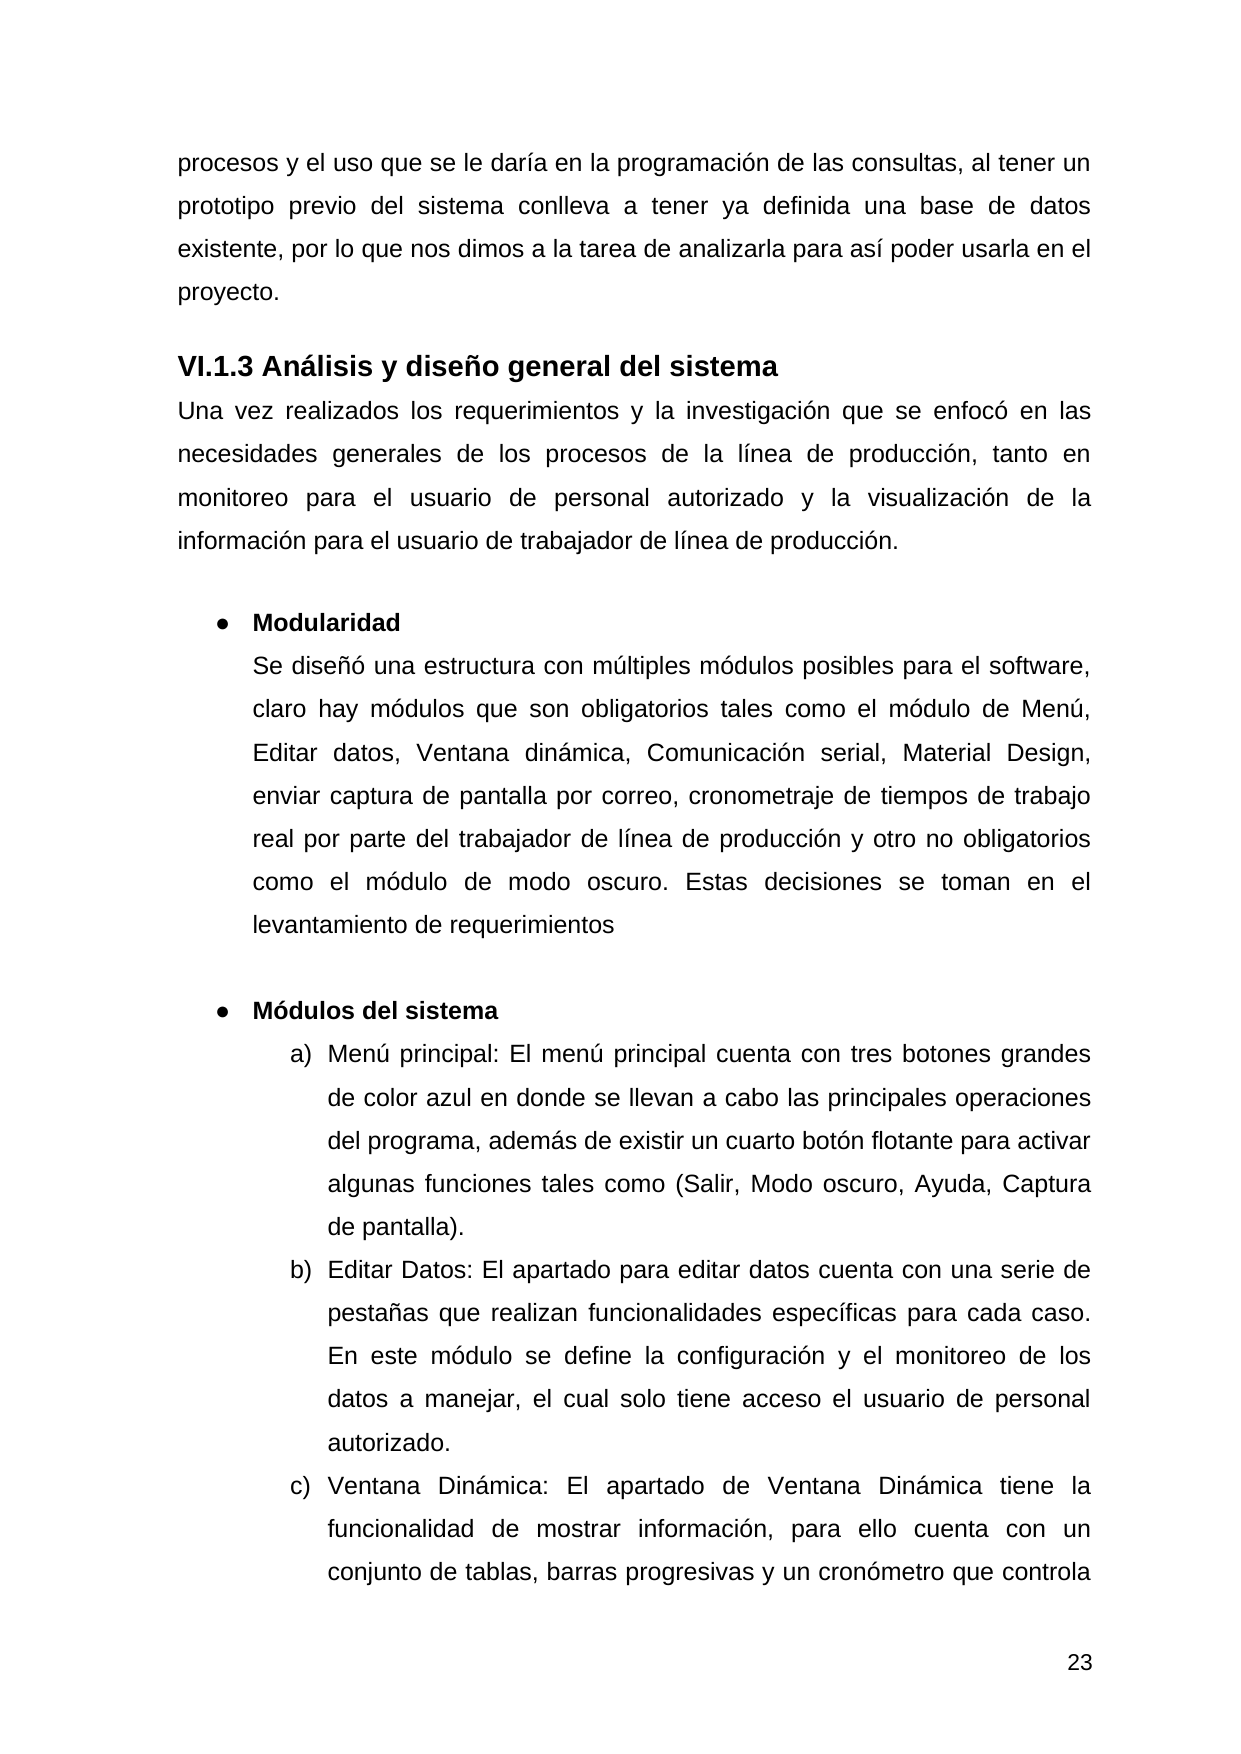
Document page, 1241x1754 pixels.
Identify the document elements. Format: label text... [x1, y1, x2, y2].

list Menú principal: El menú principal cuenta con tres botones grandes de color azul en donde se llevan a cabo las principales operaciones del programa, además de existir un cuarto botón flotante para activar algunas funciones tales como (Salir, Modo oscuro, Ayuda, Captura de pantalla). [290, 1039, 1092, 1241]
text Una vez realizados los requerimientos y la investigación que se enfocó en las necesidades generales de los procesos de la línea de producción, tanto en monitoreo para el usuario de personal autorizado y la visualización de la información para el usuario de trabajador de línea de producción. [177, 396, 1092, 554]
list Editar Datos: El apartado para editar datos cuenta con una serie de pestañas que realizan funcionalidades específicas para cada caso. En este módulo se define la configuración y el monitoreo de los datos a manejar, el cual solo tiene acceso el usuario de personal autorizado. [290, 1255, 1092, 1456]
text Se diseñó una estructura con múltiples módulos posibles para el software, claro hay módulos que son obligatorios tales como el módulo de Menú, Editar datos, Ventana dinámica, Comunicación serial, Material Design, enviar captura de pantalla por correo, cronometraje de tiempos de trabajo real por parte del trabajador de línea de producción y otro no obligatorios como el módulo de modo oscuro. Estas decisiones se toman en el levantamiento de requerimientos [252, 651, 1092, 939]
list Módulos del sistema [215, 996, 1092, 1025]
list Modularidad [215, 608, 1092, 637]
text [177, 148, 1092, 306]
subtitle VI.1.3 Análisis y diseño general del sistema [177, 349, 1092, 383]
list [290, 1471, 1092, 1586]
